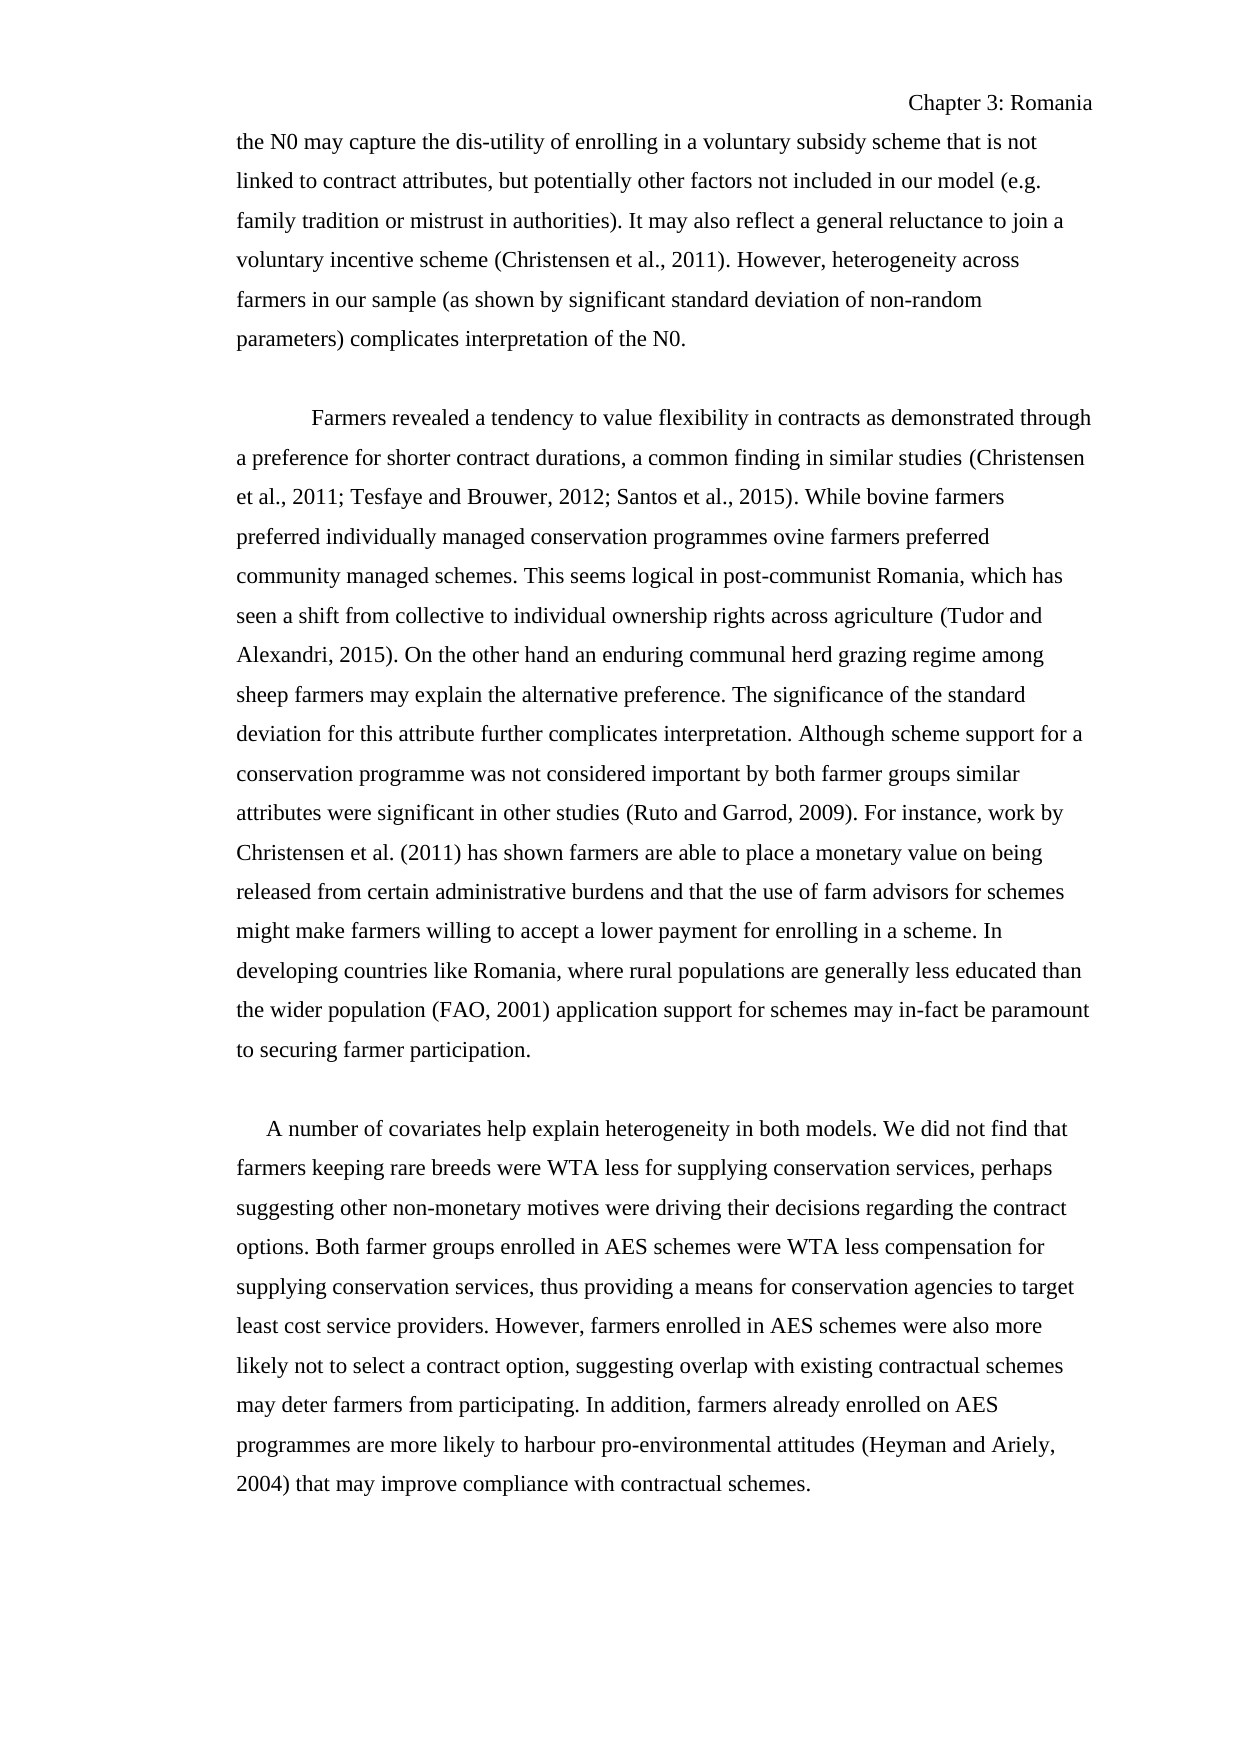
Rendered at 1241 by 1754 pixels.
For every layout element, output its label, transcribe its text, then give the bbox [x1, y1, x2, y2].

text A number of covariates help explain heterogeneity in both models. We did not find that farmers keeping rare breeds were WTA less for supplying conservation services, perhaps suggesting other non-monetary motives were driving their decisions regarding the contract options. Both farmer groups enrolled in AES schemes were WTA less compensation for supplying conservation services, thus providing a means for conservation agencies to target least cost service providers. However, farmers enrolled in AES schemes were also more likely not to select a contract option, suggesting overlap with existing contractual schemes may deter farmers from participating. In addition, farmers already enrolled on AES programmes are more likely to harbour pro-environmental attitudes (Heyman and Ariely, 2004) that may improve compliance with contractual schemes. [236, 1115, 1092, 1497]
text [236, 128, 1092, 352]
text Farmers revealed a tendency to value flexibility in contracts as demonstrated through a preference for shorter contract durations, a common finding in similar studies (Christensen et al., 2011; Tesfaye and Brouwer, 2012; Santos et al., 2015). While bovine farmers preferred individually managed conservation programmes ovine farmers preferred community managed schemes. This seems logical in post-communist Romania, which has seen a shift from collective to individual ownership rights across agriculture (Tudor and Alexandri, 2015). On the other hand an enduring communal herd grazing regime among sheep farmers may explain the alternative preference. The significance of the standard deviation for this attribute further complicates interpretation. Although scheme support for a conservation programme was not considered important by both farmer groups similar attributes were significant in other studies (Ruto and Garrod, 2009). For instance, work by Christensen et al. (2011) has shown farmers are able to place a monetary value on being released from certain administrative burdens and that the use of farm advisors for schemes might make farmers willing to accept a lower payment for enrolling in a scheme. In developing countries like Romania, where rural populations are generally less educated than the wider population (FAO, 2001) application support for schemes may in-fact be paramount to securing farmer participation. [236, 404, 1092, 1062]
